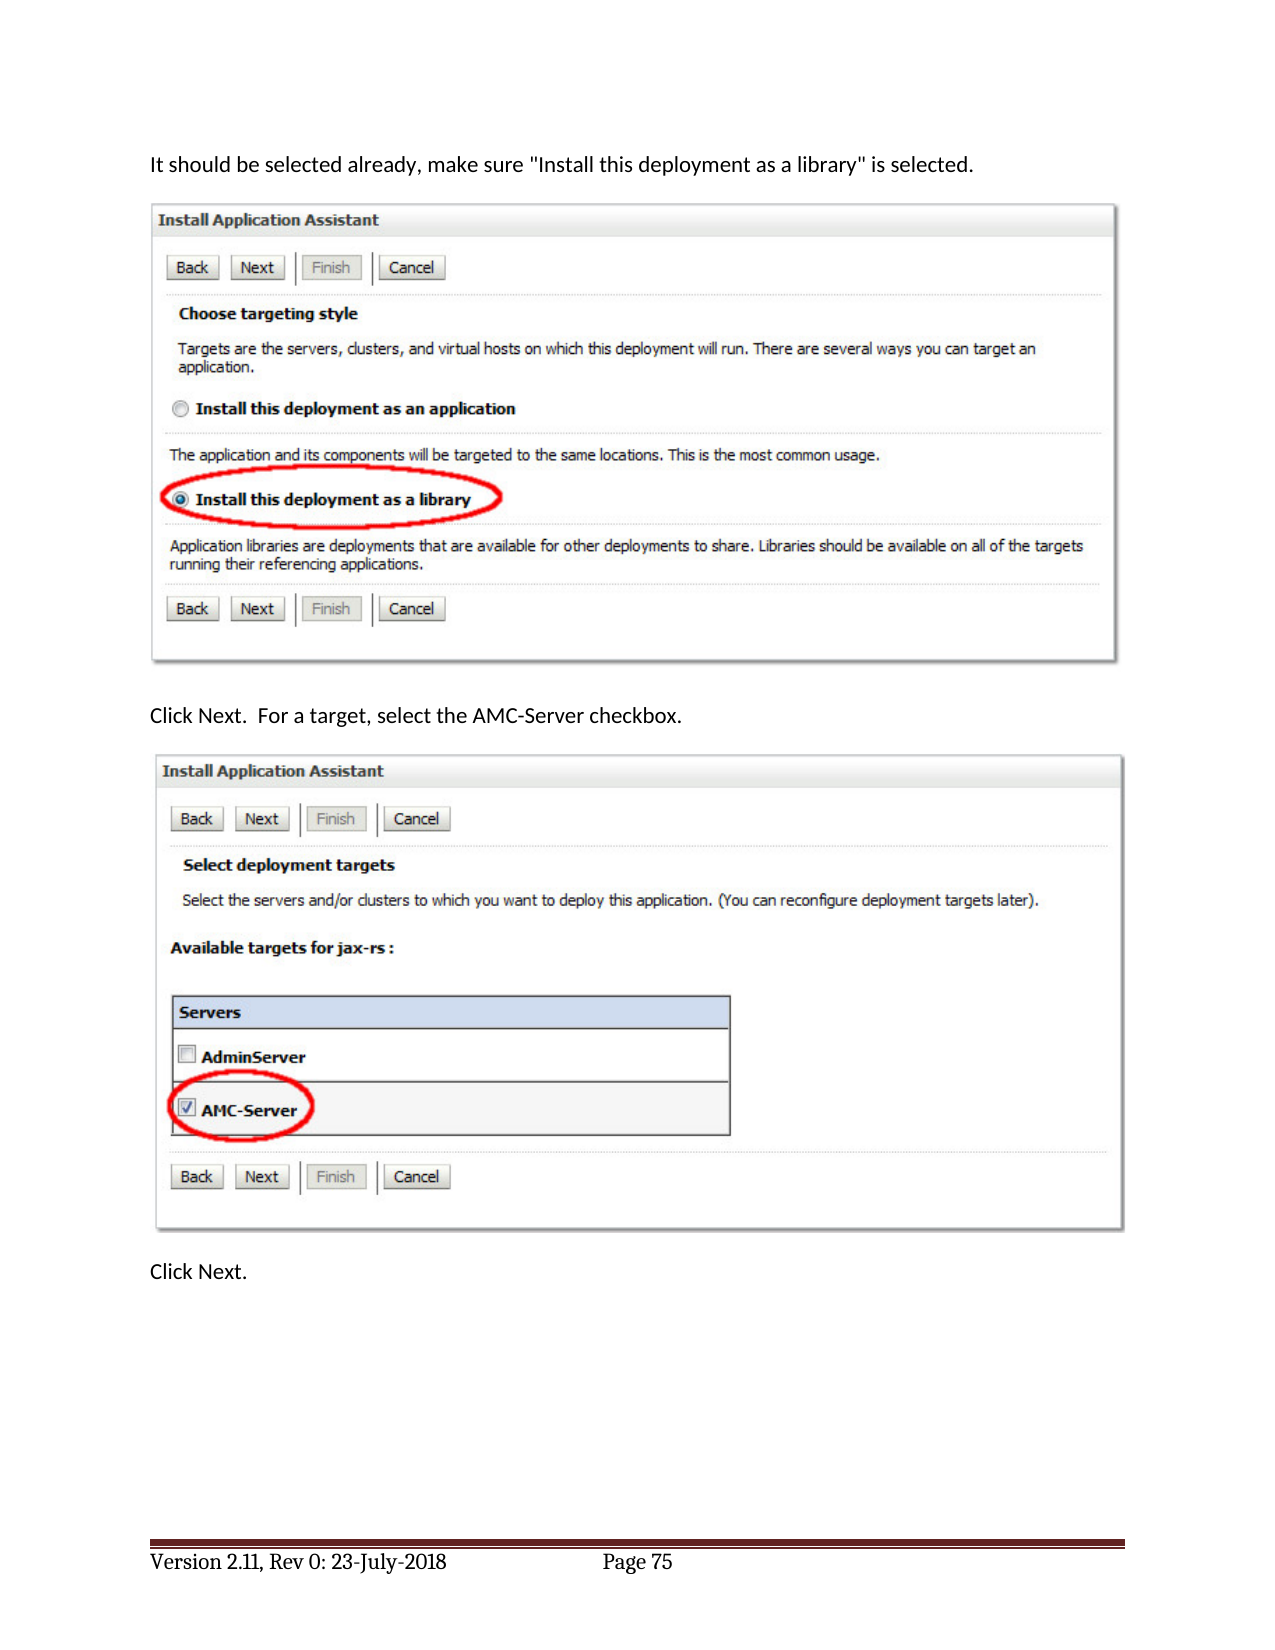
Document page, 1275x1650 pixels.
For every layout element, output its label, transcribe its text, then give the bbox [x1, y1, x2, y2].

picture [150, 203, 1125, 676]
text Click Next. [150, 1257, 1125, 1285]
text Click Next. For a target, select the AMC-Server checkbox. [150, 701, 1125, 729]
text It should be selected already, make sure "Install this deployment as a library" is selected. [150, 150, 1125, 178]
picture [150, 753, 1125, 1233]
